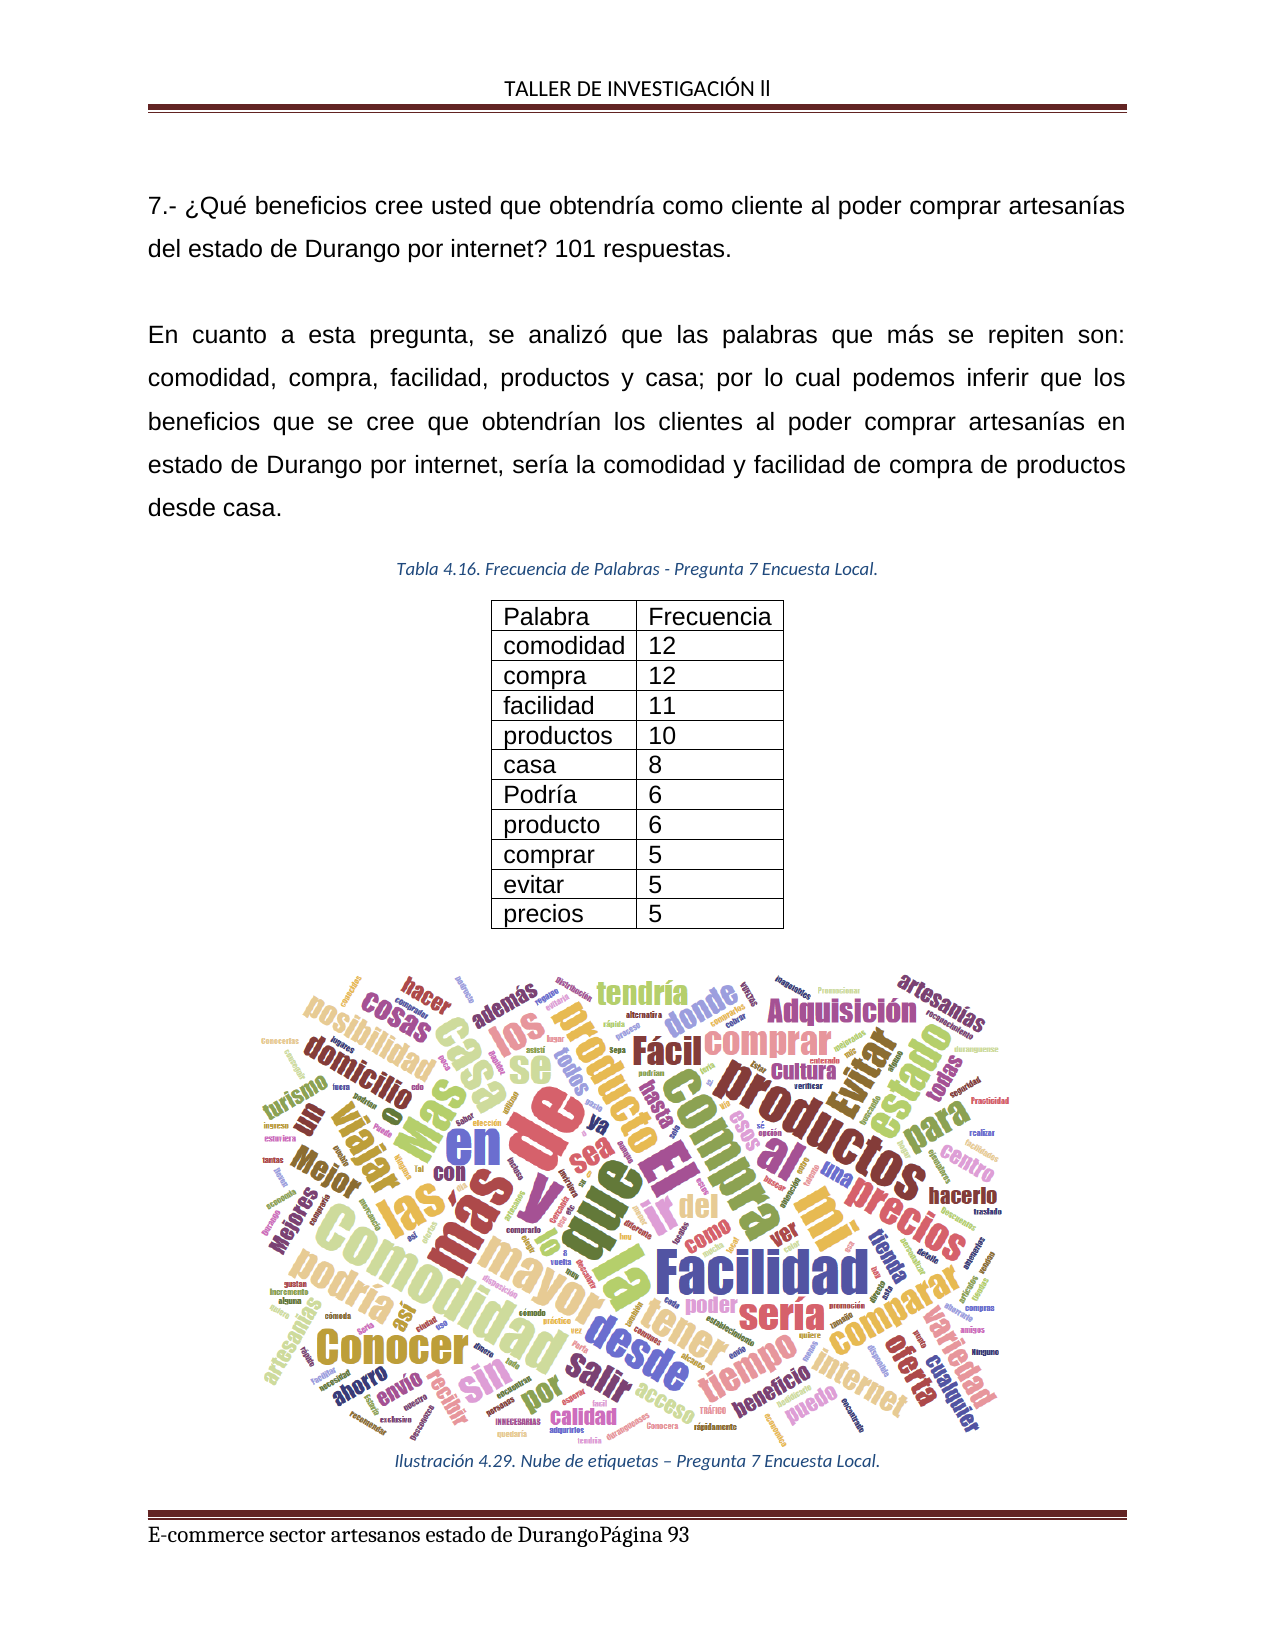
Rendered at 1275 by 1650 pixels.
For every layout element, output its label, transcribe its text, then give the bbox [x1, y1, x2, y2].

picture [253, 957, 1022, 1449]
table_cell productos [492, 721, 636, 749]
table_cell Podría [492, 780, 636, 809]
table_cell compra [492, 661, 636, 690]
table_cell 11 [637, 691, 783, 719]
table_cell 6 [637, 810, 783, 839]
table_cell comodidad [492, 631, 636, 660]
table_cell 12 [637, 631, 783, 660]
table_cell casa [492, 750, 636, 779]
table_cell 6 [637, 780, 783, 809]
table_cell producto [492, 810, 636, 839]
text En cuanto a esta pregunta, se analizó que las palabras que más se repiten son: comodidad, compra, facilidad, productos y casa; por lo cual podemos inferir que los beneficios que se cree que obtendrían los clientes al poder comprar artesanías en estado de Durango por internet, sería la comodidad y facilidad de compra de productos desde casa. [148, 320, 1127, 521]
table_cell 12 [637, 661, 783, 690]
table_cell precios [492, 899, 636, 928]
table_cell 5 [637, 899, 783, 928]
table_cell facilidad [492, 691, 636, 719]
table_cell comprar [492, 840, 636, 868]
table_cell evitar [492, 870, 636, 898]
table_header Frecuencia [637, 601, 783, 630]
table_cell 10 [637, 721, 783, 749]
table_cell 8 [637, 750, 783, 779]
table_cell 5 [637, 870, 783, 898]
table_header Palabra [492, 601, 636, 630]
text 7.- ¿Qué beneficios cree usted que obtendría como cliente al poder comprar artesanías del estado de Durango por internet? 101 respuestas. [148, 191, 1127, 263]
table_cell 5 [637, 840, 783, 868]
